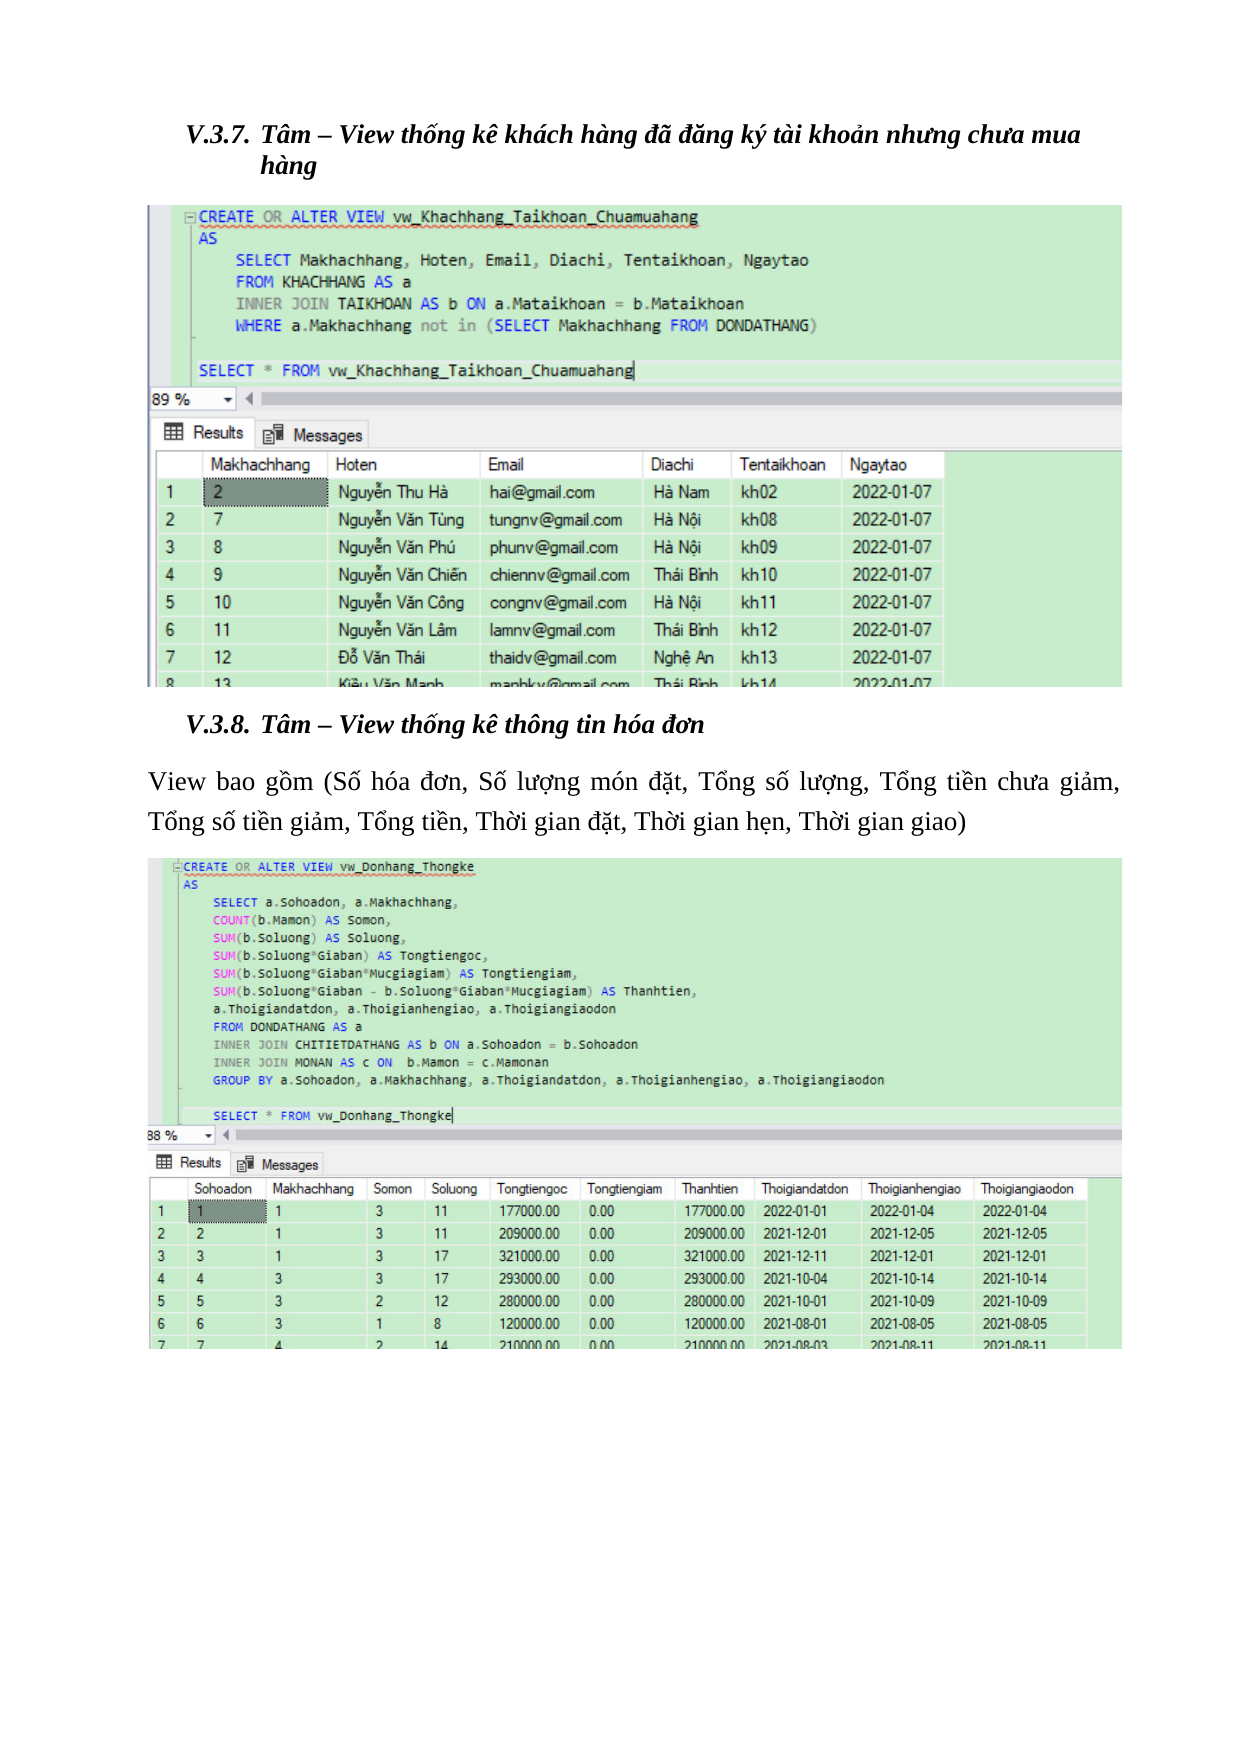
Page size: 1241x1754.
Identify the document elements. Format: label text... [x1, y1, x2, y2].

text View bao gồm (Số hóa đơn, Số lượng món đặt, Tổng số lượng, Tổng tiền chưa giảm, Tổng số tiền giảm, Tổng tiền, Thời gian đặt, Thời gian hẹn, Thời gian giao) [148, 765, 1122, 836]
list Tâm – View thống kê thông tin hóa đơn [185, 709, 1122, 740]
picture [147, 858, 1123, 1349]
picture [147, 205, 1123, 687]
list Tâm – View thống kê khách hàng đã đăng ký tài khoản nhưng chưa mua hàng [185, 118, 1122, 180]
